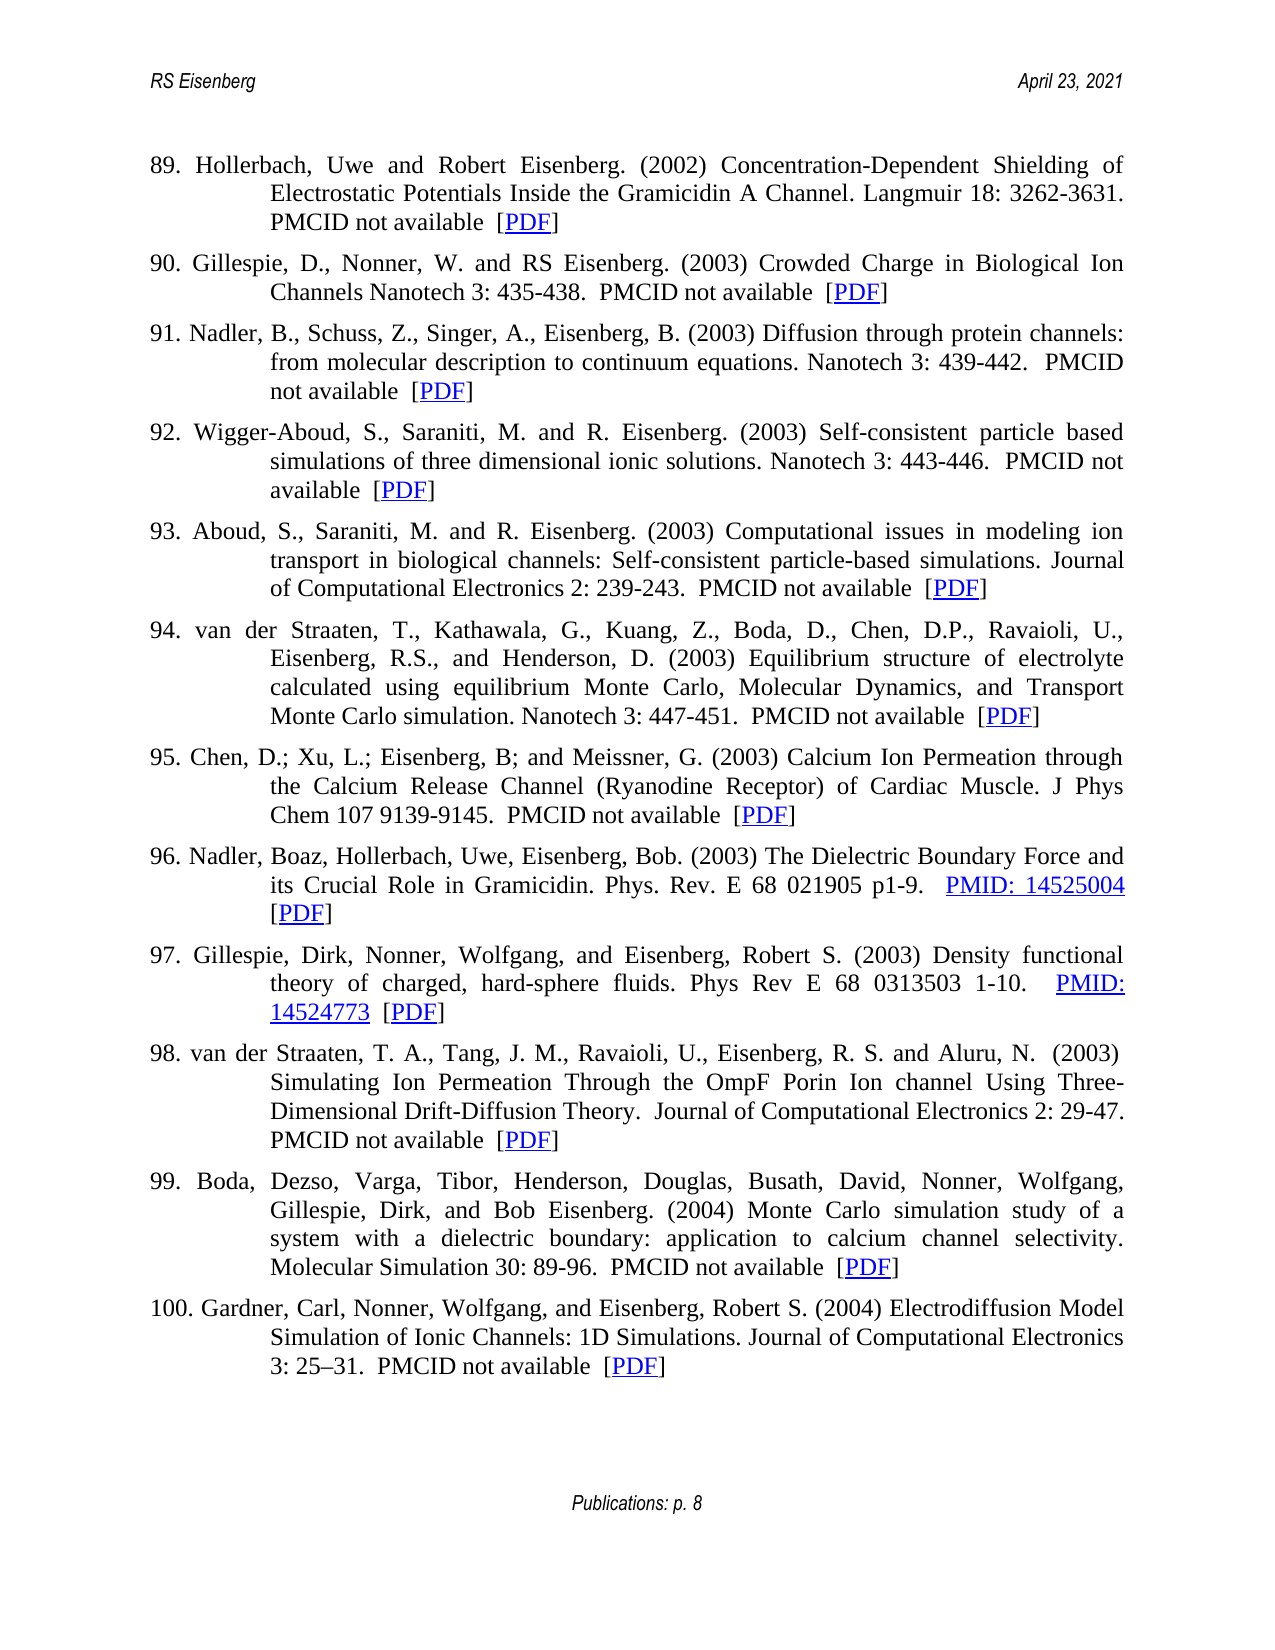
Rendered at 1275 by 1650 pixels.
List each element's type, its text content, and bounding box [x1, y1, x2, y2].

text 98. van der Straaten, T. A., Tang, J. M., Ravaioli, U., Eisenberg, R. S. and Aluru, N. (2003) Simulating Ion Permeation Through the OmpF Porin Ion channel Using Three-Dimensional Drift-Diffusion Theory. Journal of Computational Electronics 2: 29-47. PMCID not available [PDF] [150, 1038, 1125, 1153]
text 94. van der Straaten, T., Kathawala, G., Kuang, Z., Boda, D., Chen, D.P., Ravaioli, U., Eisenberg, R.S., and Henderson, D. (2003) Equilibrium structure of electrolyte calculated using equilibrium Monte Carlo, Molecular Dynamics, and Transport Monte Carlo simulation. Nanotech 3: 447-451. PMCID not available [PDF] [150, 615, 1125, 730]
text 92. Wigger-Aboud, S., Saraniti, M. and R. Eisenberg. (2003) Self-consistent particle based simulations of three dimensional ionic solutions. Nanotech 3: 443-446. PMCID not available [PDF] [150, 417, 1125, 503]
text 96. Nadler, Boaz, Hollerbach, Uwe, Eisenberg, Bob. (2003) The Dielectric Boundary Force and its Crucial Role in Gramicidin. Phys. Rev. E 68 021905 p1-9. PMID: 14525004 [PDF] [150, 841, 1125, 927]
text 91. Nadler, B., Schuss, Z., Singer, A., Eisenberg, B. (2003) Diffusion through protein channels: from molecular description to continuum equations. Nanotech 3: 439-442. PMCID not available [PDF] [150, 318, 1125, 405]
text 89. Hollerbach, Uwe and Robert Eisenberg. (2002) Concentration-Dependent Shielding of Electrostatic Potentials Inside the Gramicidin A Channel. Langmuir 18: 3262-3631. PMCID not available [PDF] [150, 150, 1125, 236]
text 95. Chen, D.; Xu, L.; Eisenberg, B; and Meissner, G. (2003) Calcium Ion Permeation through the Calcium Release Channel (Ryanodine Receptor) of Cardiac Muscle. J Phys Chem 107 9139-9145. PMCID not available [PDF] [150, 742, 1125, 828]
text 93. Aboud, S., Saraniti, M. and R. Eisenberg. (2003) Computational issues in modeling ion transport in biological channels: Self-consistent particle-based simulations. Journal of Computational Electronics 2: 239-243. PMCID not available [PDF] [150, 516, 1125, 602]
text 90. Gillespie, D., Nonner, W. and RS Eisenberg. (2003) Crowded Charge in Biological Ion Channels Nanotech 3: 435-438. PMCID not available [PDF] [150, 248, 1125, 306]
text 97. Gillespie, Dirk, Nonner, Wolfgang, and Eisenberg, Robert S. (2003) Density functional theory of charged, hard-sphere fluids. Phys Rev E 68 0313503 1-10. PMID: 14524773 [PDF] [150, 940, 1125, 1026]
text 100. Gardner, Carl, Nonner, Wolfgang, and Eisenberg, Robert S. (2004) Electrodiffusion Model Simulation of Ionic Channels: 1D Simulations. Journal of Computational Electronics 3: 25–31. PMCID not available [PDF] [150, 1293, 1125, 1380]
text 99. Boda, Dezso, Varga, Tibor, Henderson, Douglas, Busath, David, Nonner, Wolfgang, Gillespie, Dirk, and Bob Eisenberg. (2004) Monte Carlo simulation study of a system with a dielectric boundary: application to calcium channel selectivity. Molecular Simulation 30: 89-96. PMCID not available [PDF] [150, 1166, 1125, 1281]
